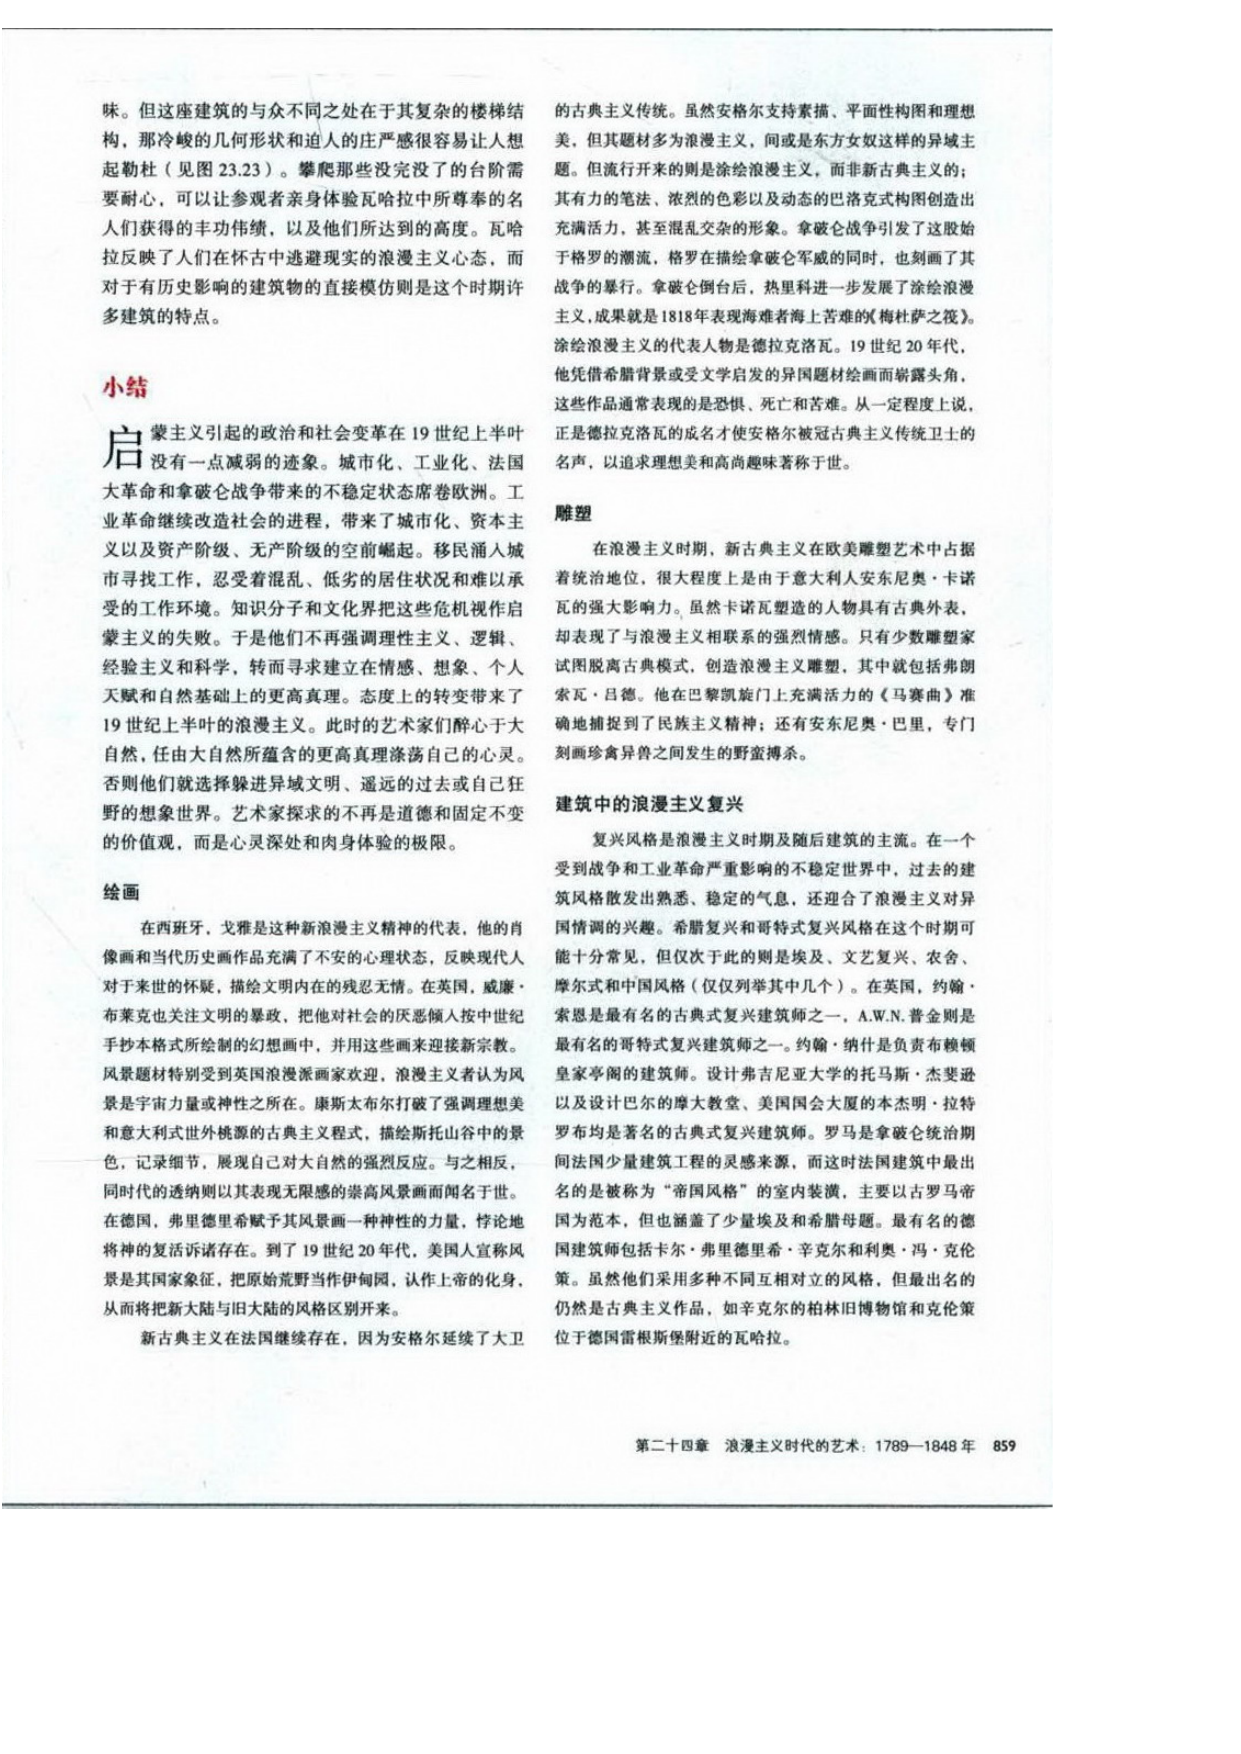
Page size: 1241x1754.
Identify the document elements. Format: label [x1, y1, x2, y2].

picture [2, 28, 1053, 1509]
